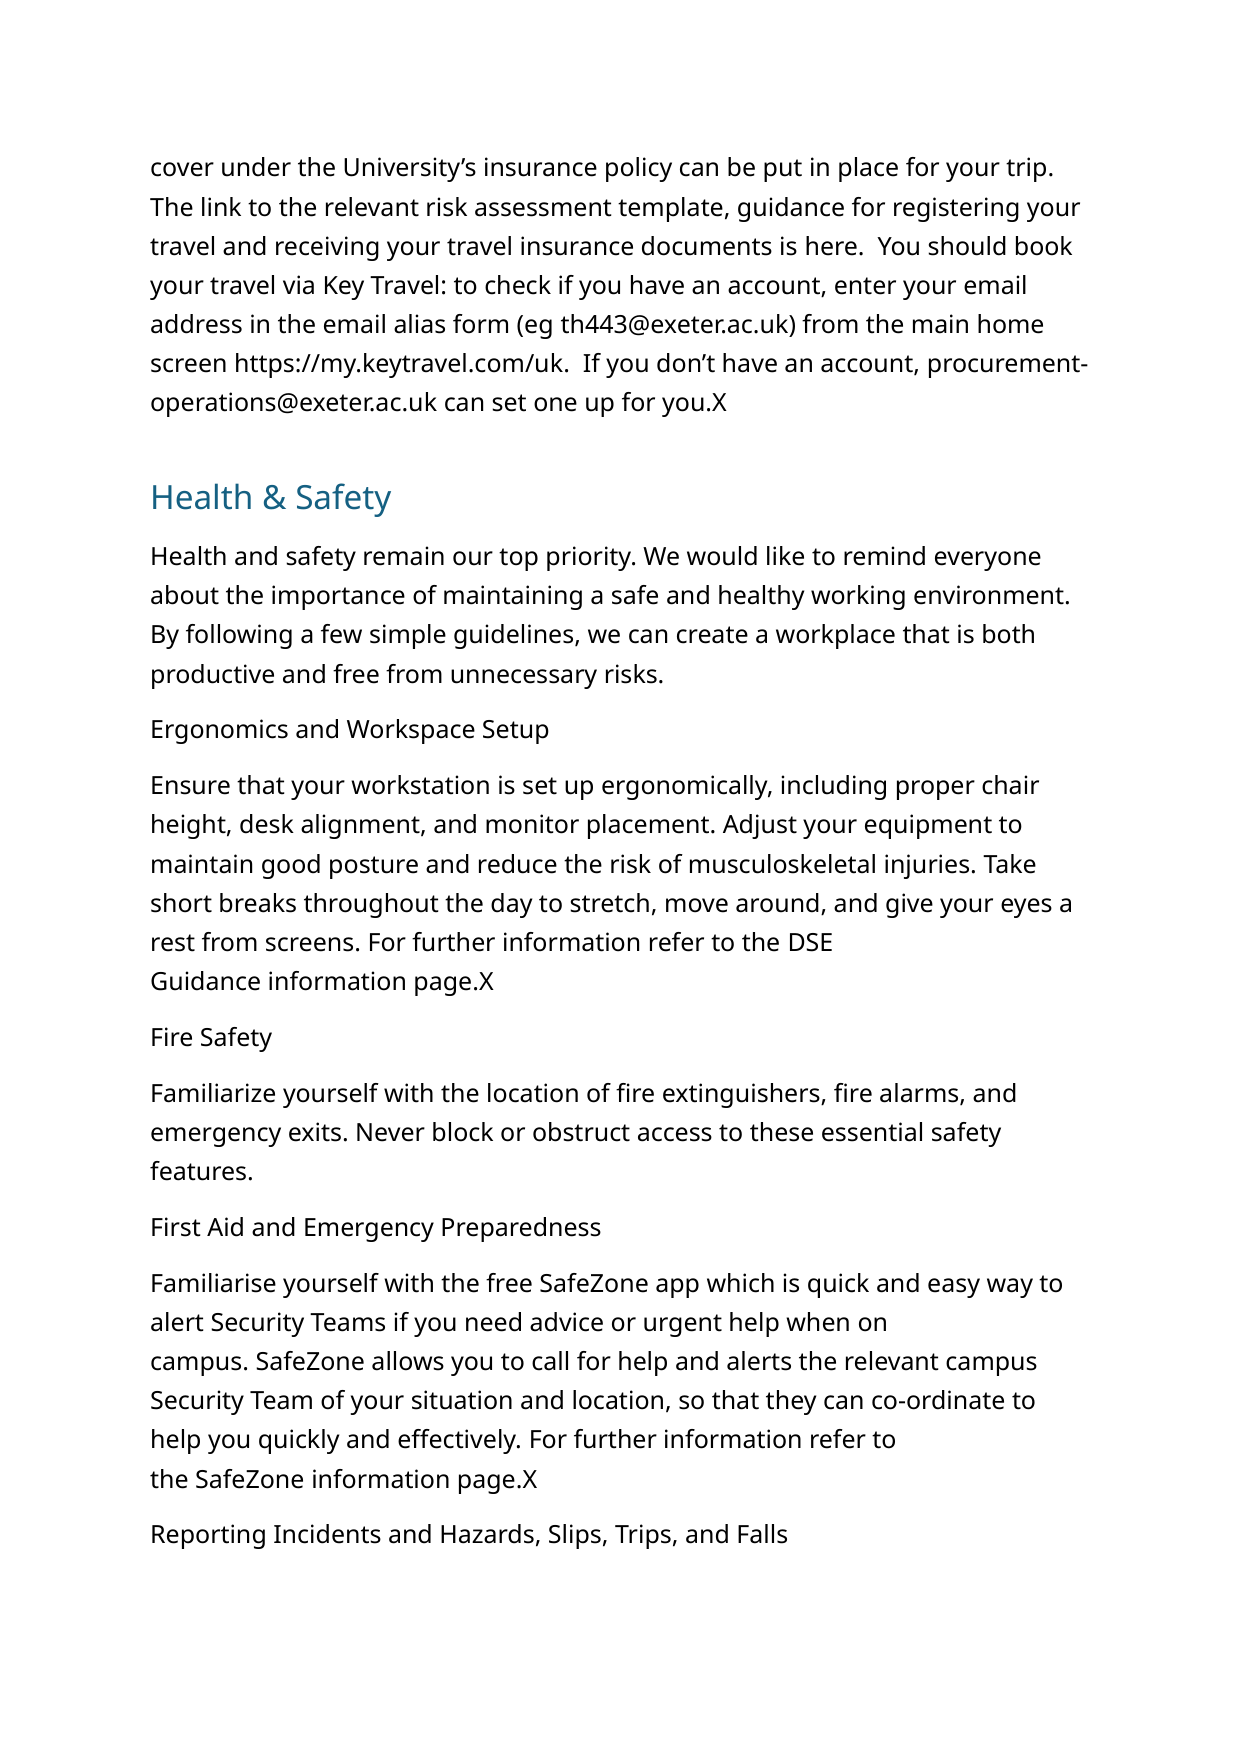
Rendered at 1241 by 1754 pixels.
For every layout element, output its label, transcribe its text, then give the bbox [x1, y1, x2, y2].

subtitle Health & Safety [150, 474, 1090, 519]
